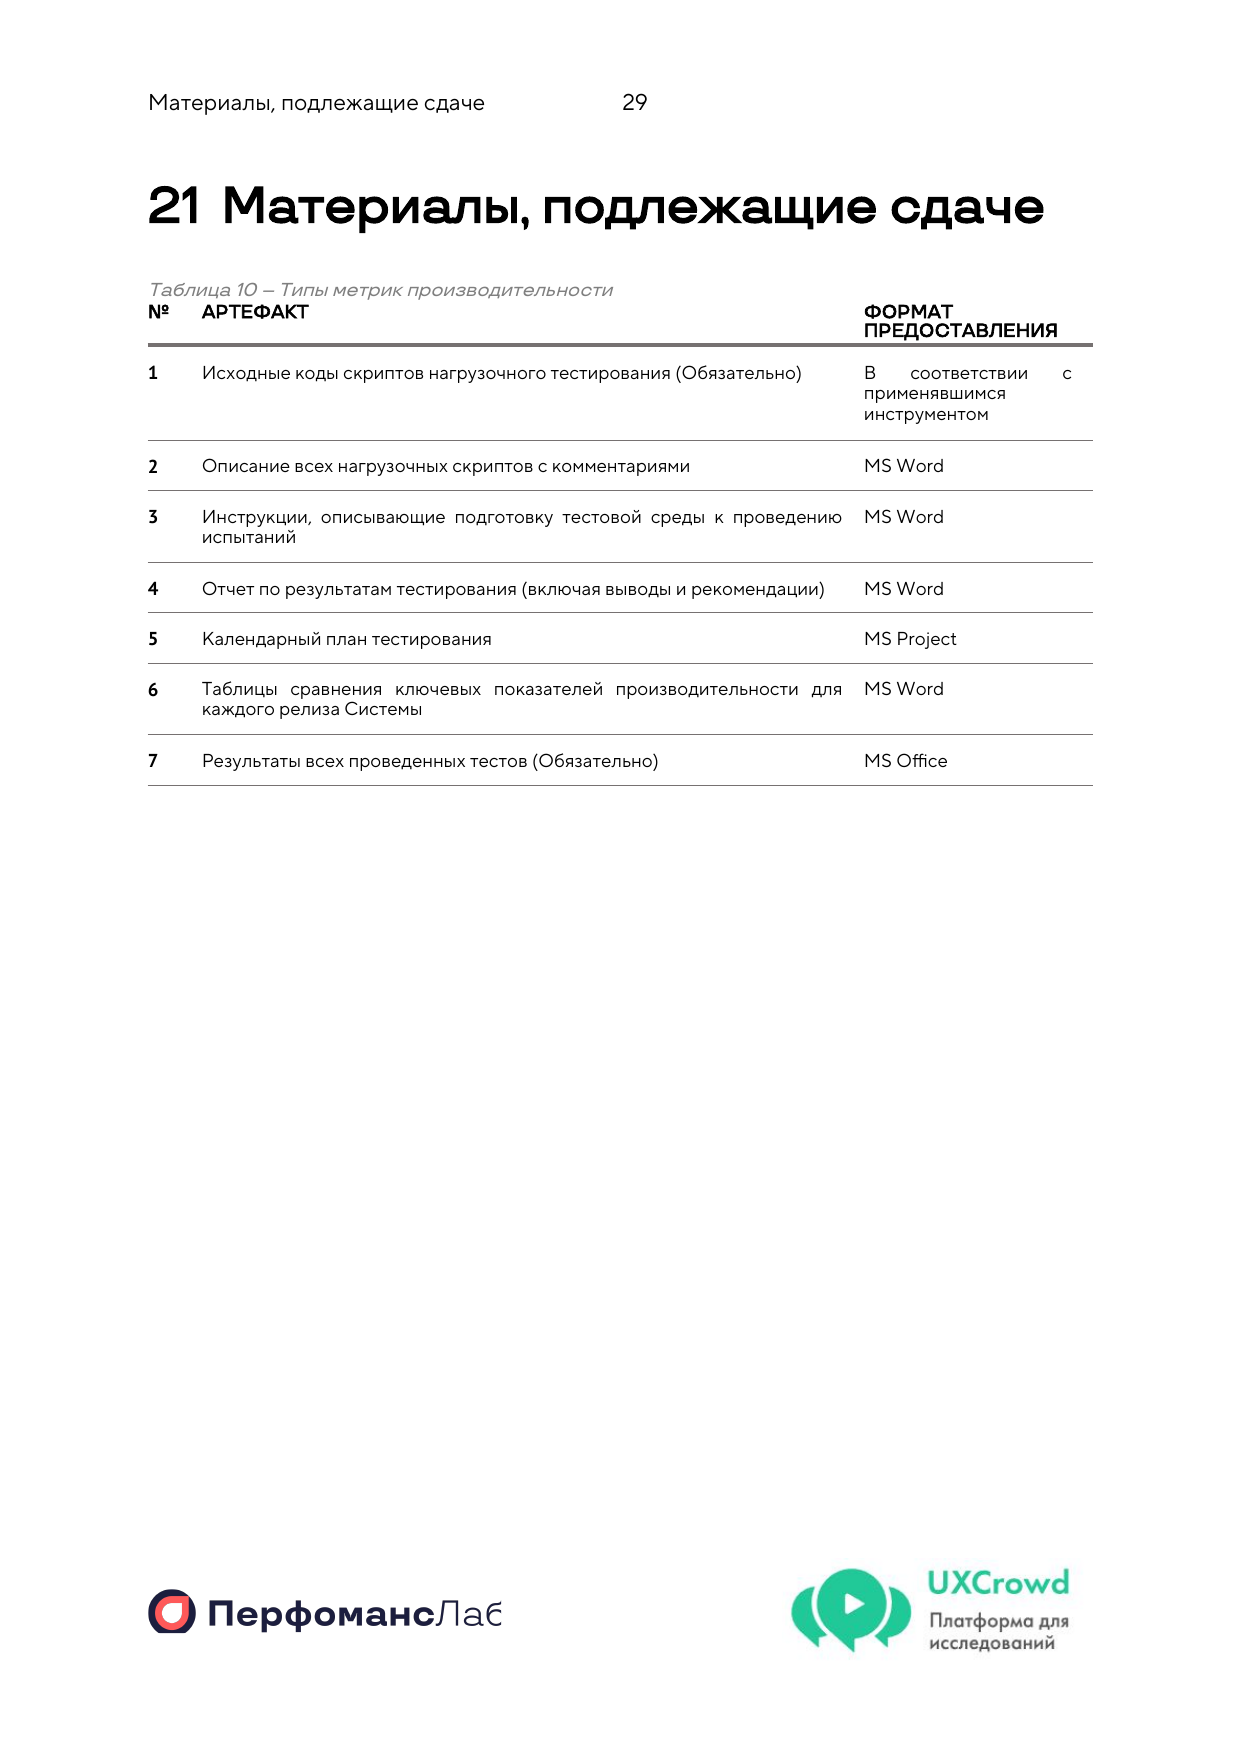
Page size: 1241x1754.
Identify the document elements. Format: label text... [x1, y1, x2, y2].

table_cell MS Project [864, 613, 1092, 662]
table_header Формат предоставления [864, 302, 1092, 342]
table_cell Календарный план тестирования [202, 613, 864, 662]
picture [148, 1589, 502, 1634]
table_header № [148, 302, 202, 342]
table_cell 1 [148, 347, 202, 439]
table_cell 2 [148, 441, 202, 490]
table_cell MS Word [864, 441, 1092, 490]
table_cell 5 [148, 613, 202, 662]
table_cell MS Word [864, 491, 1092, 562]
table_cell Инструкции, описывающие подготовку тестовой среды к проведению испытаний [202, 491, 864, 562]
table_cell 4 [148, 563, 202, 612]
table_cell Исходные коды скриптов нагрузочного тестирования (Обязательно) [202, 347, 864, 439]
table_cell 7 [148, 735, 202, 785]
table_cell MS Office [864, 735, 1092, 785]
table_cell В соответствии с применявшимся инструментом [864, 347, 1092, 439]
table_cell Таблицы сравнения ключевых показателей производительности для каждого релиза Системы [202, 664, 864, 734]
table_cell 6 [148, 664, 202, 734]
table_cell Описание всех нагрузочных скриптов с комментариями [202, 441, 864, 490]
table_cell MS Word [864, 563, 1092, 612]
table_cell Результаты всех проведенных тестов (Обязательно) [202, 735, 864, 785]
table_cell 3 [148, 491, 202, 562]
table_header Артефакт [202, 302, 864, 342]
table_cell MS Word [864, 664, 1092, 734]
table_cell Отчет по результатам тестирования (включая выводы и рекомендации) [202, 563, 864, 612]
picture [781, 1558, 1093, 1666]
subtitle Материалы, подлежащие сдаче [147, 177, 1092, 237]
text Таблица 10 – Типы метрик производительности [148, 279, 1092, 302]
